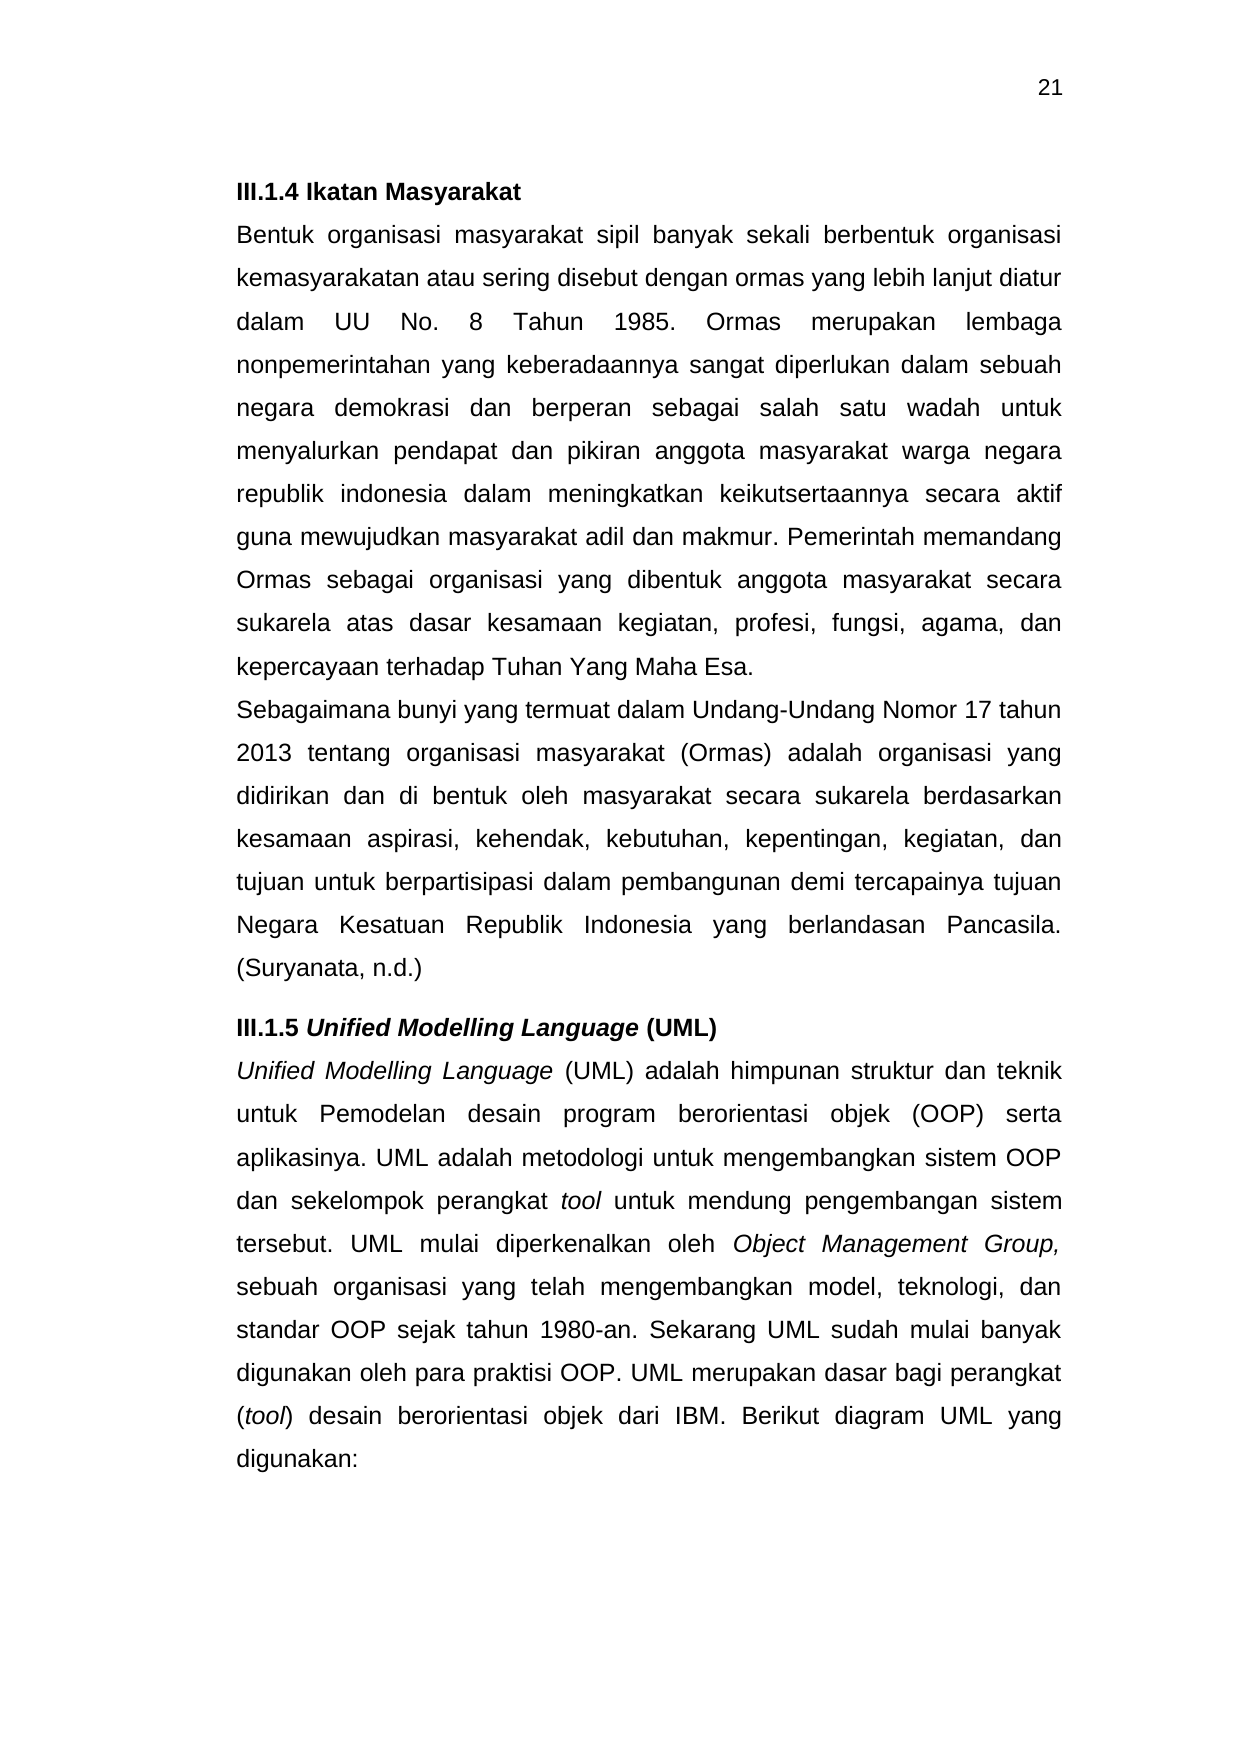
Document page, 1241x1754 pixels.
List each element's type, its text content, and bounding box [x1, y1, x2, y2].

subtitle Unified Modelling Language (UML) [236, 1013, 1063, 1042]
text Sebagaimana bunyi yang termuat dalam Undang-Undang Nomor 17 tahun 2013 tentang organisasi masyarakat (Ormas) adalah organisasi yang didirikan dan di bentuk oleh masyarakat secara sukarela berdasarkan kesamaan aspirasi, kehendak, kebutuhan, kepentingan, kegiatan, dan tujuan untuk berpartisipasi dalam pembangunan demi tercapainya tujuan Negara Kesatuan Republik Indonesia yang berlandasan Pancasila.(Suryanata, n.d.) [236, 695, 1063, 982]
text Bentuk organisasi masyarakat sipil banyak sekali berbentuk organisasi kemasyarakatan atau sering disebut dengan ormas yang lebih lanjut diatur dalam UU No. 8 Tahun 1985. Ormas merupakan lembaga nonpemerintahan yang keberadaannya sangat diperlukan dalam sebuah negara demokrasi dan berperan sebagai salah satu wadah untuk menyalurkan pendapat dan pikiran anggota masyarakat warga negara republik indonesia dalam meningkatkan keikutsertaannya secara aktif guna mewujudkan masyarakat adil dan makmur. Pemerintah memandang Ormas sebagai organisasi yang dibentuk anggota masyarakat secara sukarela atas dasar kesamaan kegiatan, profesi, fungsi, agama, dan kepercayaan terhadap Tuhan Yang Maha Esa. [236, 220, 1063, 680]
text Unified Modelling Language (UML) adalah himpunan struktur dan teknik untuk Pemodelan desain program berorientasi objek (OOP) serta aplikasinya. UML adalah metodologi untuk mengembangkan sistem OOP dan sekelompok perangkat tool untuk mendung pengembangan sistem tersebut. UML mulai diperkenalkan oleh Object Management Group, sebuah organisasi yang telah mengembangkan model, teknologi, dan standar OOP sejak tahun 1980-an. Sekarang UML sudah mulai banyak digunakan oleh para praktisi OOP. UML merupakan dasar bagi perangkat (tool) desain berorientasi objek dari IBM. Berikut diagram UML yang digunakan: [236, 1056, 1063, 1473]
subtitle Ikatan Masyarakat [236, 177, 1063, 206]
